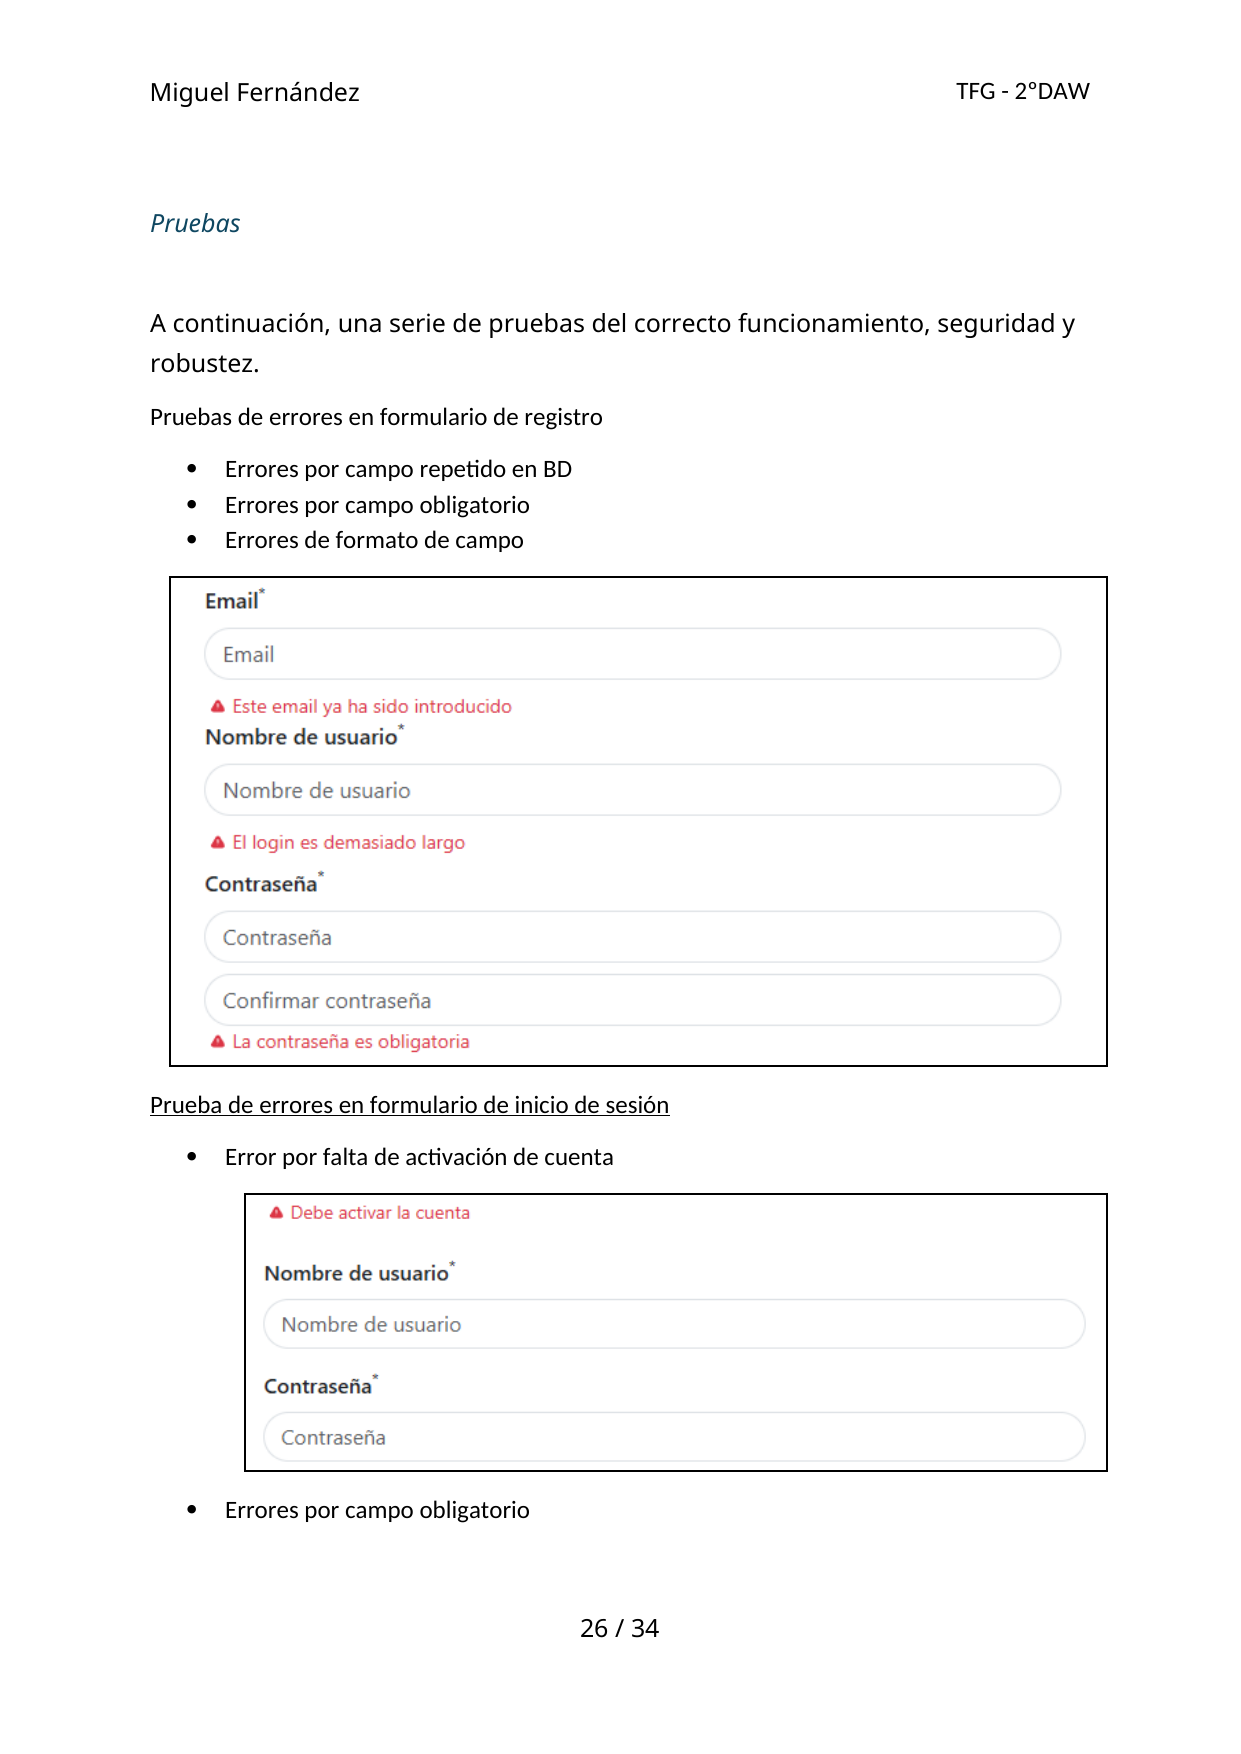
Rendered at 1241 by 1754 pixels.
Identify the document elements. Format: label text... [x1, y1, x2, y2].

list Errores por campo repetido en BD [187, 453, 1090, 484]
list Errores de formato de campo [187, 524, 1090, 555]
subtitle Pruebas [150, 206, 1090, 240]
list Error por falta de activación de cuenta [187, 1141, 1090, 1171]
text Prueba de errores en formulario de inicio de sesión [150, 1089, 1090, 1119]
list Errores por campo obligatorio [187, 1494, 1090, 1524]
text A continuación, una serie de pruebas del correcto funcionamiento, seguridad y robustez. [150, 306, 1090, 379]
list Errores por campo obligatorio [187, 489, 1090, 519]
text Pruebas de errores en formulario de registro [150, 402, 1090, 432]
